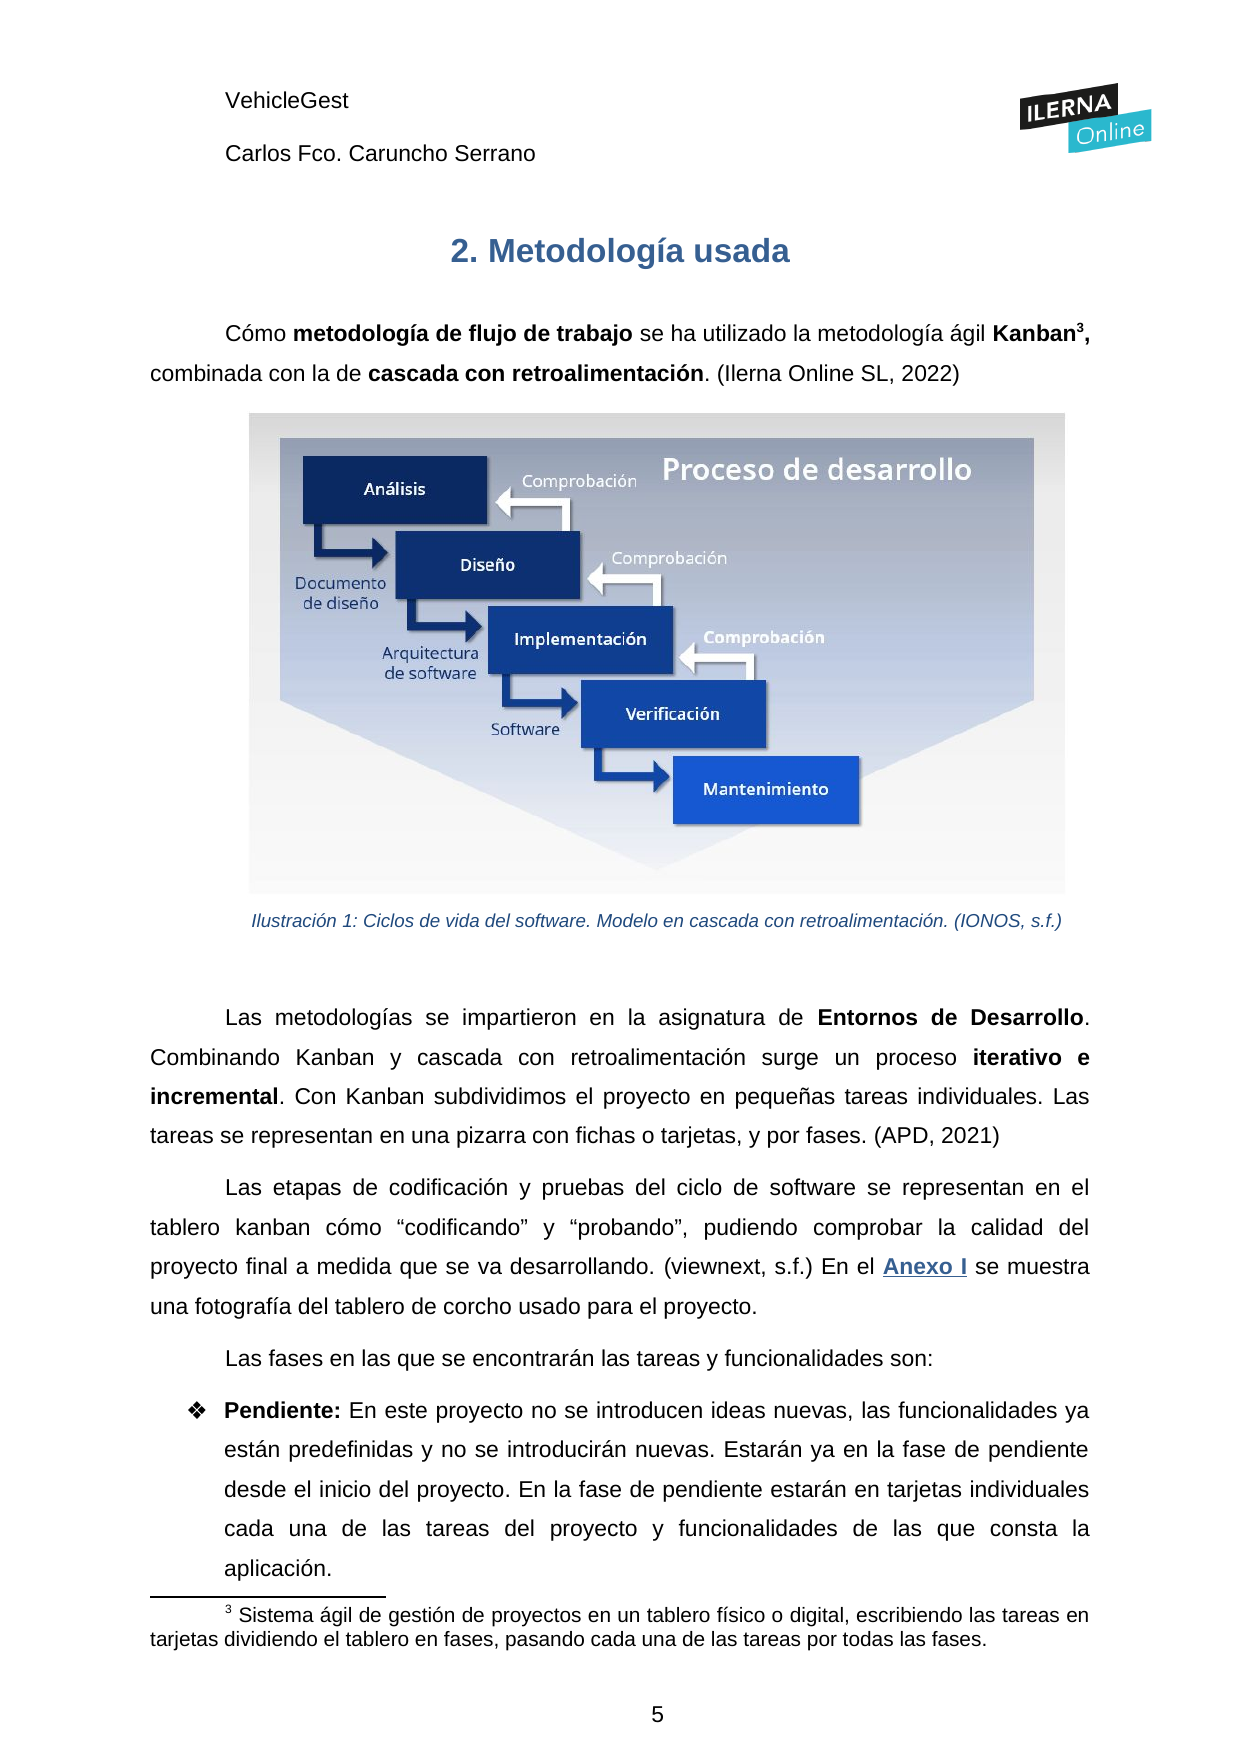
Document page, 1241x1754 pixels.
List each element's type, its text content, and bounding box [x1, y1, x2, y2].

text Las fases en las que se encontrarán las tareas y funcionalidades son: [150, 1345, 1090, 1371]
list Pendiente: En este proyecto no se introducen ideas nuevas, las funcionalidades ya están predefinidas y no se introducirán nuevas. Estarán ya en la fase de pendiente desde el inicio del proyecto. En la fase de pendiente estarán en tarjetas individuales cada una de las tareas del proyecto y funcionalidades de las que consta la aplicación. [186, 1397, 1090, 1581]
picture [1020, 83, 1152, 153]
text Las metodologías se impartieron en la asignatura de Entornos de Desarrollo. Combinando Kanban y cascada con retroalimentación surge un proceso iterativo e incremental. Con Kanban subdividimos el proyecto en pequeñas tareas individuales. Las tareas se representan en una pizarra con fichas o tarjetas, y por fases. [150, 1004, 1090, 1149]
picture [247, 411, 1068, 897]
text Las etapas de codificación y pruebas del ciclo de software se representan en el tablero kanban cómo “codificando” y “probando”, pudiendo comprobar la calidad del proyecto final a medida que se va desarrollando. En el Anexo I se muestra una fotografía del tablero de corcho usado para el proyecto. [150, 1174, 1090, 1319]
subtitle Metodología usada [150, 231, 1090, 269]
text Cómo metodología de flujo de trabajo se ha utilizado la metodología ágil Kanban, combinada con la de cascada con retroalimentación. [150, 320, 1090, 386]
